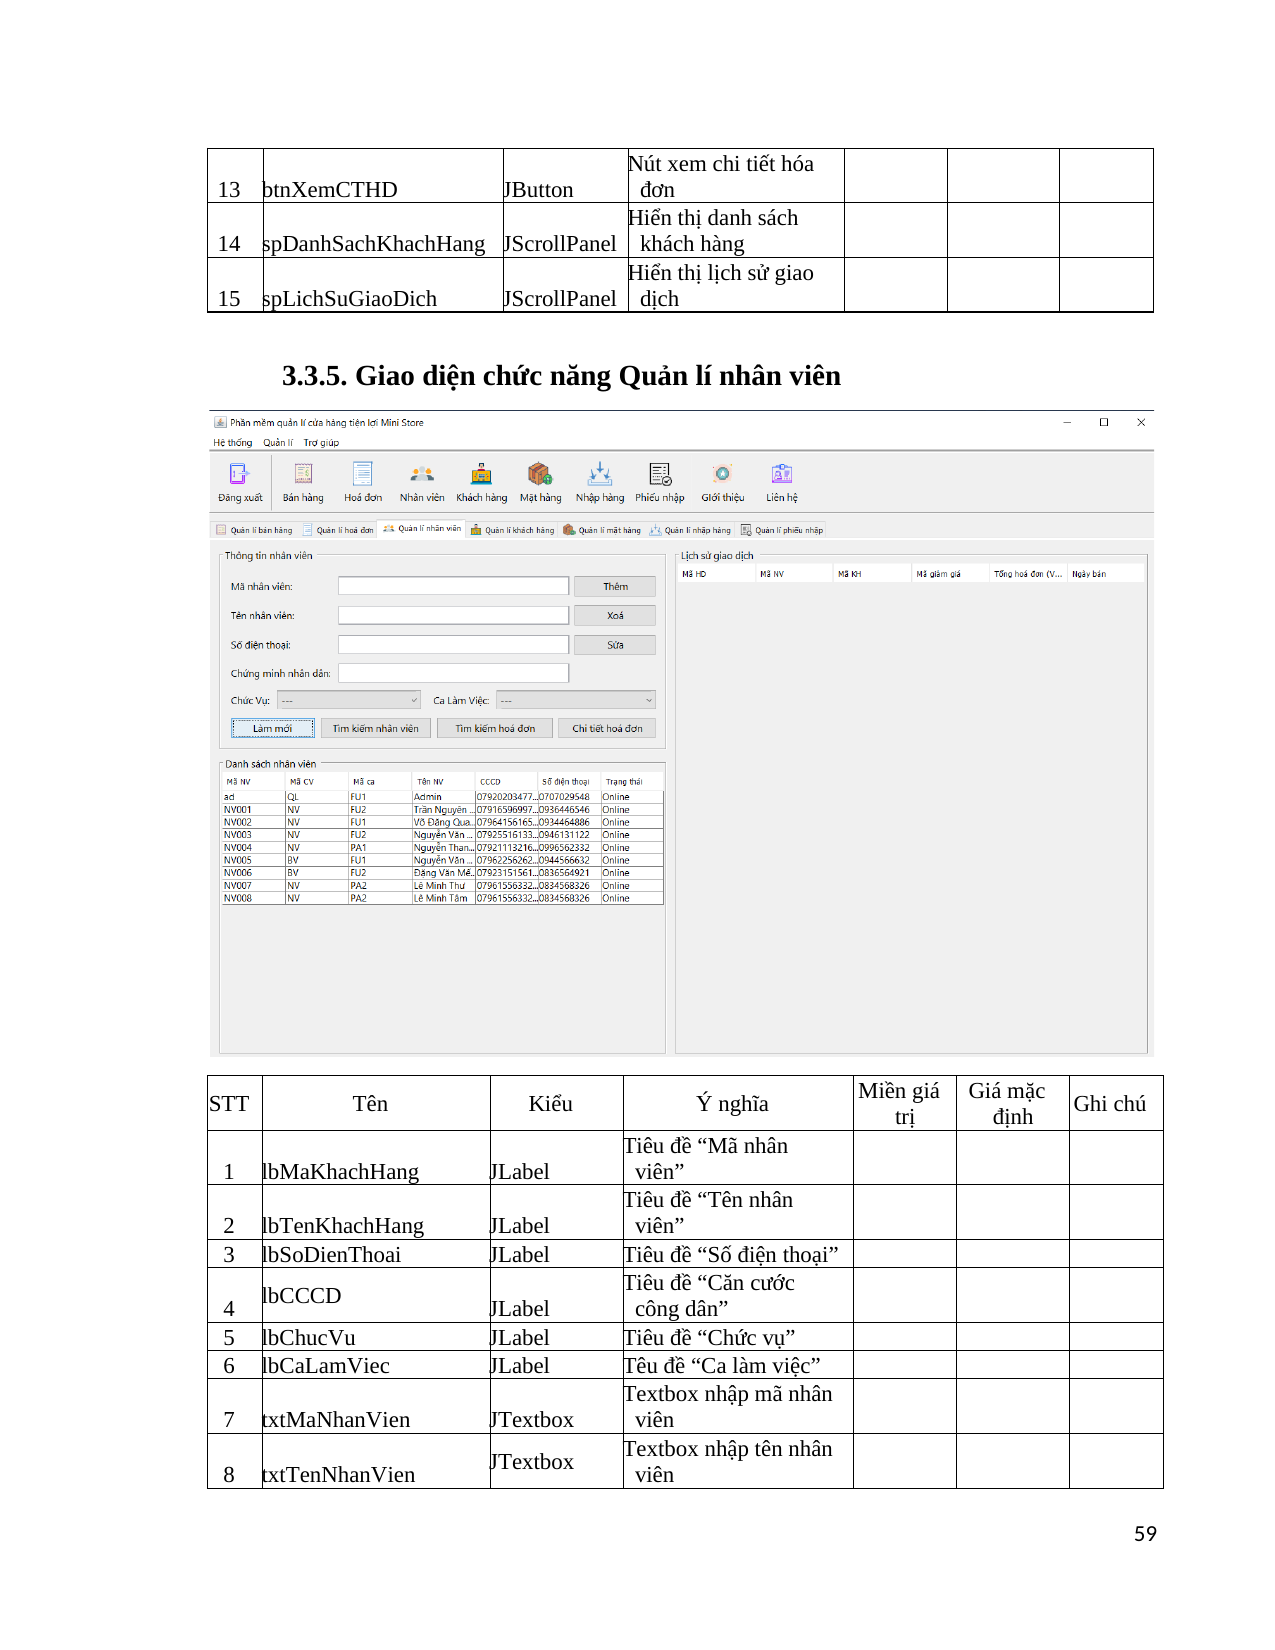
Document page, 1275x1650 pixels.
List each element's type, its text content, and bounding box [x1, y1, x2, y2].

table_header Giá mặc định [957, 1076, 1069, 1130]
table_cell JLabel [491, 1351, 623, 1378]
table_cell Tiêu đề “Chức vụ” [624, 1323, 853, 1350]
table_cell [957, 1268, 1069, 1322]
table_cell Têu đề “Ca làm việc” [624, 1351, 853, 1378]
table_cell [1070, 1379, 1163, 1433]
table_cell lbChucVu [263, 1323, 490, 1350]
table_cell [957, 1379, 1069, 1433]
table_cell JLabel [491, 1240, 623, 1267]
table_cell [1070, 1268, 1163, 1322]
table_cell [1060, 203, 1153, 257]
table_cell [957, 1351, 1069, 1378]
table_cell [854, 1351, 956, 1378]
table_cell [845, 203, 947, 257]
table_header Tên [263, 1076, 490, 1130]
table_cell spLichSuGiaoDich [264, 258, 503, 311]
table_cell JScrollPanel [504, 258, 628, 311]
table_cell [1070, 1131, 1163, 1184]
table_cell JLabel [491, 1131, 623, 1184]
table_cell JButton [504, 149, 628, 202]
table_cell [845, 258, 947, 311]
table_cell lbCCCD [263, 1268, 490, 1322]
table_cell [1070, 1434, 1163, 1487]
table_header Kiểu [491, 1076, 623, 1130]
table_header Ghi chú [1070, 1076, 1163, 1130]
subtitle 3.3.5. Giao diện chức năng Quản lí nhân viên [207, 358, 1157, 391]
table_cell [957, 1323, 1069, 1350]
table_cell txtMaNhanVien [263, 1379, 490, 1433]
table_cell [854, 1240, 956, 1267]
table_cell 2 [208, 1185, 262, 1239]
table_cell lbCaLamViec [263, 1351, 490, 1378]
table_cell [957, 1131, 1069, 1184]
table_cell lbTenKhachHang [263, 1185, 490, 1239]
table_cell txtTenNhanVien [263, 1434, 490, 1487]
table_cell JTextbox [491, 1434, 623, 1487]
table_cell [854, 1434, 956, 1487]
table_cell Hiển thị danh sách khách hàng [629, 203, 844, 257]
table_cell [1070, 1351, 1163, 1378]
table_cell 6 [208, 1351, 262, 1378]
table_cell [1070, 1323, 1163, 1350]
table_cell JLabel [491, 1323, 623, 1350]
table_cell [854, 1379, 956, 1433]
table_cell JScrollPanel [504, 203, 628, 257]
table_cell [1070, 1185, 1163, 1239]
table_header Miền giá trị [854, 1076, 956, 1130]
table_cell [854, 1131, 956, 1184]
table_cell [854, 1185, 956, 1239]
table_cell Textbox nhập mã nhân viên [624, 1379, 853, 1433]
table_cell btnXemCTHD [264, 149, 503, 202]
table_cell [854, 1323, 956, 1350]
table_cell [1060, 258, 1153, 311]
table_cell JLabel [491, 1268, 623, 1322]
table_cell Nút xem chi tiết hóa đơn [629, 149, 844, 202]
table_cell 8 [208, 1434, 262, 1487]
table_cell Textbox nhập tên nhân viên [624, 1434, 853, 1487]
table_cell Tiêu đề “Mã nhân viên” [624, 1131, 853, 1184]
table_cell 1 [208, 1131, 262, 1184]
table_header Ý nghĩa [624, 1076, 853, 1130]
table_cell lbMaKhachHang [263, 1131, 490, 1184]
table_cell JLabel [491, 1185, 623, 1239]
table_cell [957, 1434, 1069, 1487]
table_cell [948, 203, 1059, 257]
table_cell [957, 1185, 1069, 1239]
table_cell lbSoDienThoai [263, 1240, 490, 1267]
table_cell 7 [208, 1379, 262, 1433]
table_cell 14 [208, 203, 263, 257]
table_cell Tiêu đề “Căn cước công dân” [624, 1268, 853, 1322]
table_cell Hiển thị lịch sử giao dịch [629, 258, 844, 311]
table_header STT [208, 1076, 262, 1130]
table_cell JTextbox [491, 1379, 623, 1433]
table_cell [1060, 149, 1153, 202]
table_cell spDanhSachKhachHang [264, 203, 503, 257]
table_cell 3 [208, 1240, 262, 1267]
table_cell 15 [208, 258, 263, 311]
table_cell Tiêu đề “Tên nhân viên” [624, 1185, 853, 1239]
table_cell [957, 1240, 1069, 1267]
table_cell [1070, 1240, 1163, 1267]
table_cell [948, 149, 1059, 202]
table_cell 5 [208, 1323, 262, 1350]
table_cell [845, 149, 947, 202]
table_cell [854, 1268, 956, 1322]
table_cell [948, 258, 1059, 311]
table_cell 4 [208, 1268, 262, 1322]
picture [209, 410, 1155, 1057]
table_cell 13 [208, 149, 263, 202]
table_cell Tiêu đề “Số điện thoại” [624, 1240, 853, 1267]
